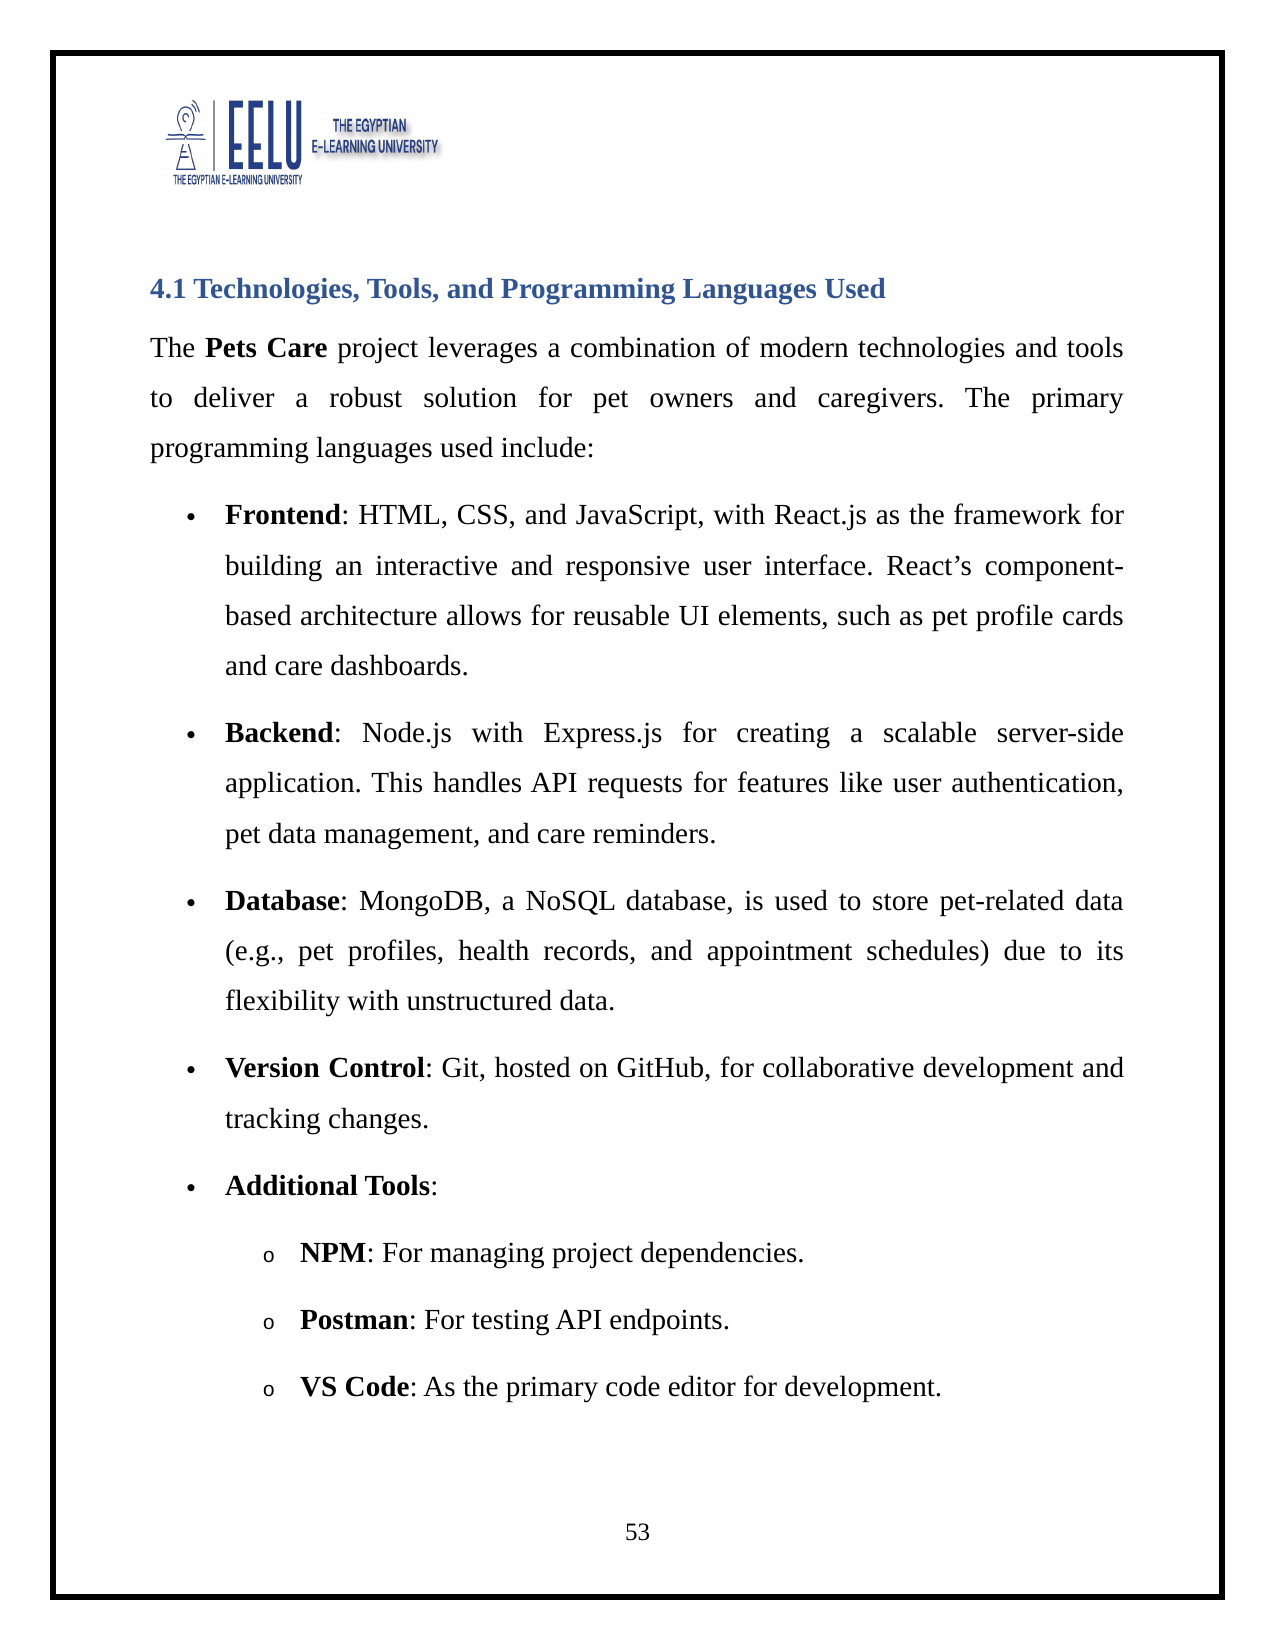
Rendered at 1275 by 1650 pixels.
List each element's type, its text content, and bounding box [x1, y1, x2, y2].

list VS Code: As the primary code editor for development. [262, 1369, 1125, 1402]
text The Pets Care project leverages a combination of modern technologies and tools to deliver a robust solution for pet owners and caregivers. The primary programming languages used include: [150, 330, 1125, 464]
list Postman: For testing API endpoints. [262, 1302, 1125, 1335]
subtitle 4.1 Technologies, Tools, and Programming Languages Used [150, 271, 1125, 305]
list Additional Tools: [187, 1168, 1125, 1201]
list Frontend: HTML, CSS, and JavaScript, with React.js as the framework for building an interactive and responsive user interface. React’s component-based architecture allows for reusable UI elements, such as pet profile cards and care dashboards. [187, 497, 1125, 682]
picture [150, 75, 444, 188]
list Backend: Node.js with Express.js for creating a scalable server-side application. This handles API requests for features like user authentication, pet data management, and care reminders. [187, 715, 1125, 849]
list Version Control: Git, hosted on GitHub, for collaborative development and tracking changes. [187, 1051, 1125, 1134]
list Database: MongoDB, a NoSQL database, is used to store pet-related data (e.g., pet profiles, health records, and appointment schedules) due to its flexibility with unstructured data. [187, 883, 1125, 1017]
list NPM: For managing project dependencies. [262, 1235, 1125, 1268]
